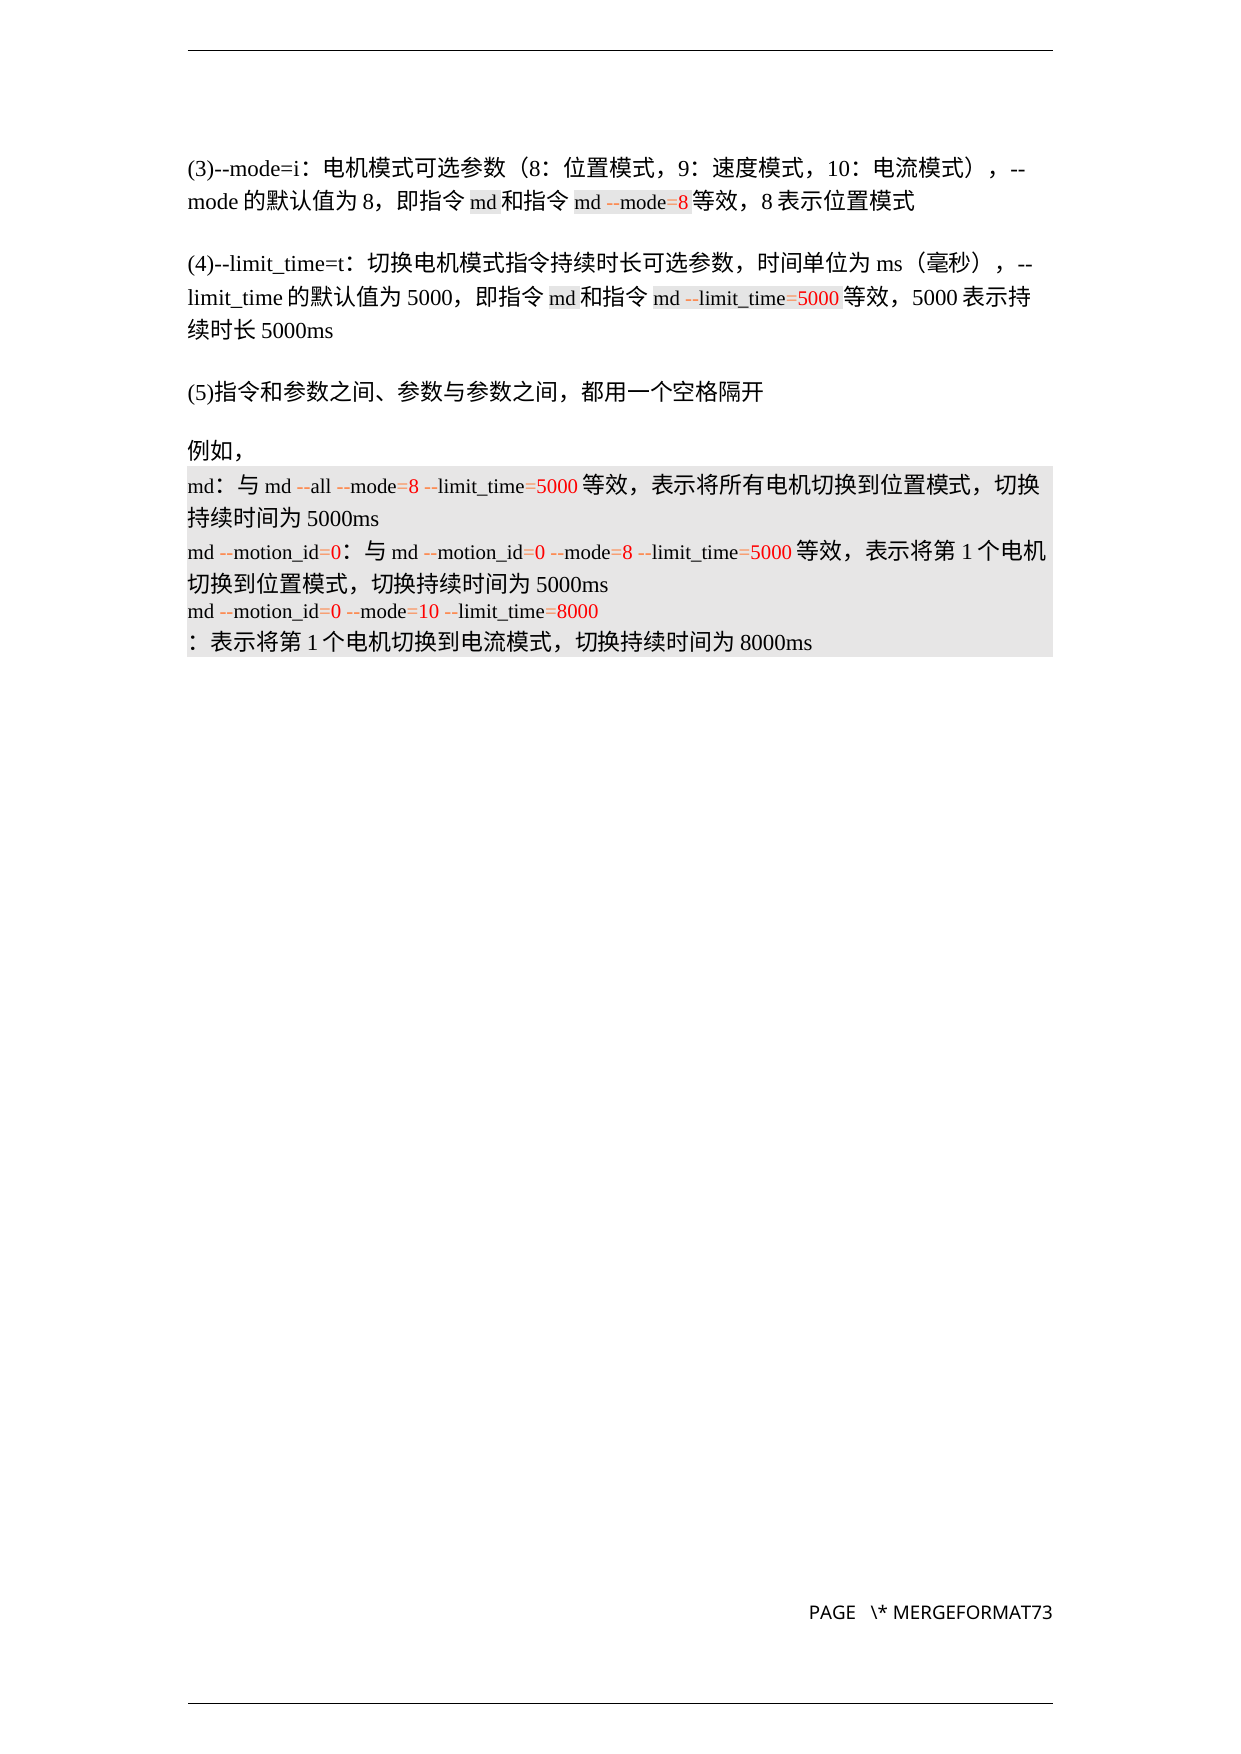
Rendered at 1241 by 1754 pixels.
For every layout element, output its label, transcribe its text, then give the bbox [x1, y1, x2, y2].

text md --motion_id=0 --mode=10 --limit_time=8000 [187, 599, 1053, 623]
text 例如， [187, 433, 1053, 466]
text md：与md --all --mode=8 --limit_time=5000等效，表示将所有电机切换到位置模式，切换持续时间为5000ms [187, 466, 1053, 533]
text (3)--mode=i：电机模式可选参数（8：位置模式，9：速度模式，10：电流模式），--mode的默认值为8，即指令md和指令md --mode=8等效，8表示位置模式 [187, 150, 1053, 216]
text md --motion_id=0：与md --motion_id=0 --mode=8 --limit_time=5000等效，表示将第1个电机切换到位置模式，切换持续时间为5000ms [187, 533, 1053, 599]
text (4)--limit_time=t：切换电机模式指令持续时长可选参数，时间单位为ms（毫秒），--limit_time的默认值为5000，即指令md和指令md --limit_time=5000等效，5000表示持续时长5000ms [187, 245, 1053, 345]
text (5)指令和参数之间、参数与参数之间，都用一个空格隔开 [187, 374, 1053, 407]
text ：表示将第1个电机切换到电流模式，切换持续时间为8000ms [187, 623, 1053, 657]
